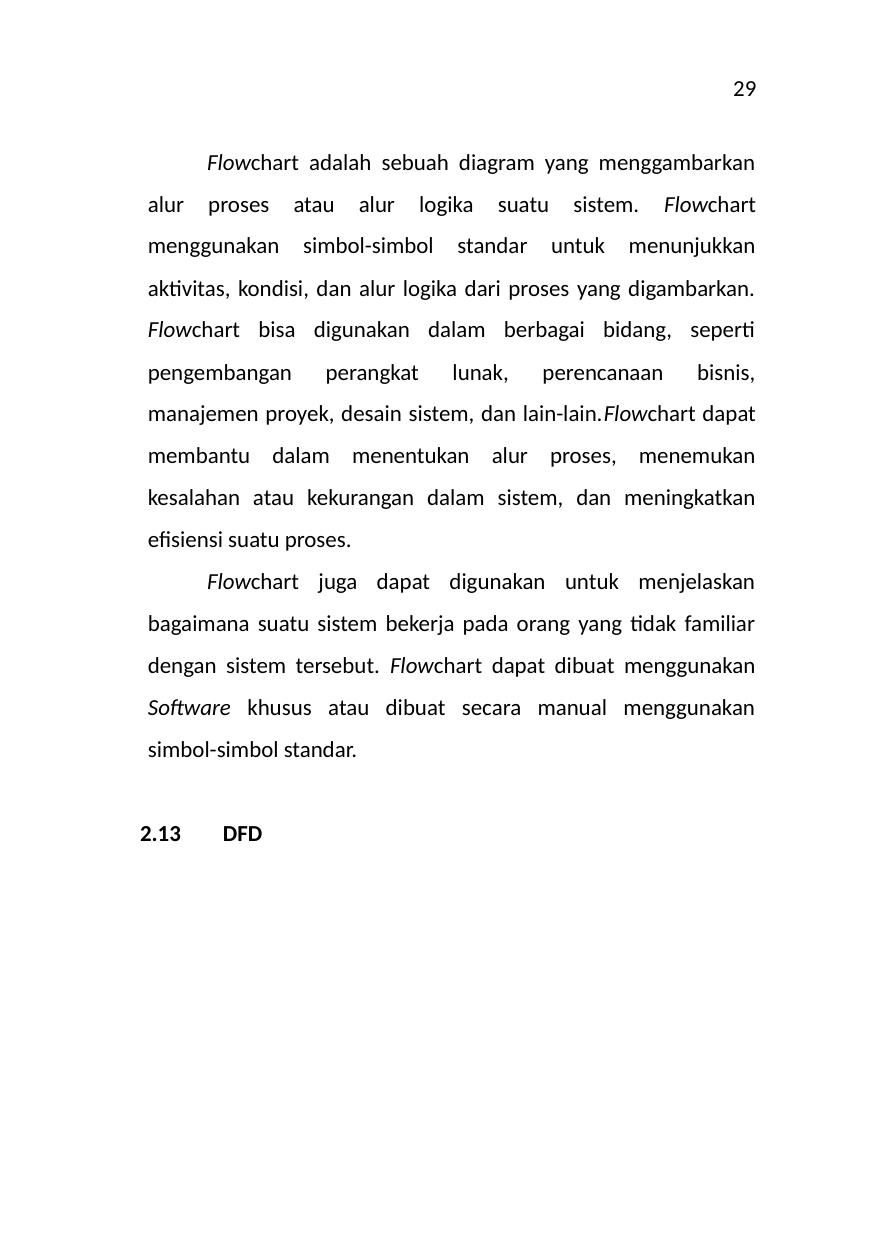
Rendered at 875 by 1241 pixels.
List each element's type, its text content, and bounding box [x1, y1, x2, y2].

text Flowchart adalah sebuah diagram yang menggambarkan alur proses atau alur logika suatu sistem. Flowchart menggunakan simbol-simbol standar untuk menunjukkan aktivitas, kondisi, dan alur logika dari proses yang digambarkan. Flowchart bisa digunakan dalam berbagai bidang, seperti pengembangan perangkat lunak, perencanaan bisnis, manajemen proyek, desain sistem, dan lain-lain.Flowchart dapat membantu dalam menentukan alur proses, menemukan kesalahan atau kekurangan dalam sistem, dan meningkatkan efisiensi suatu proses. [148, 148, 756, 553]
subtitle DFD [140, 819, 756, 847]
text Flowchart juga dapat digunakan untuk menjelaskan bagaimana suatu sistem bekerja pada orang yang tidak familiar dengan sistem tersebut. Flowchart dapat dibuat menggunakan Software khusus atau dibuat secara manual menggunakan simbol-simbol standar. [148, 567, 756, 763]
